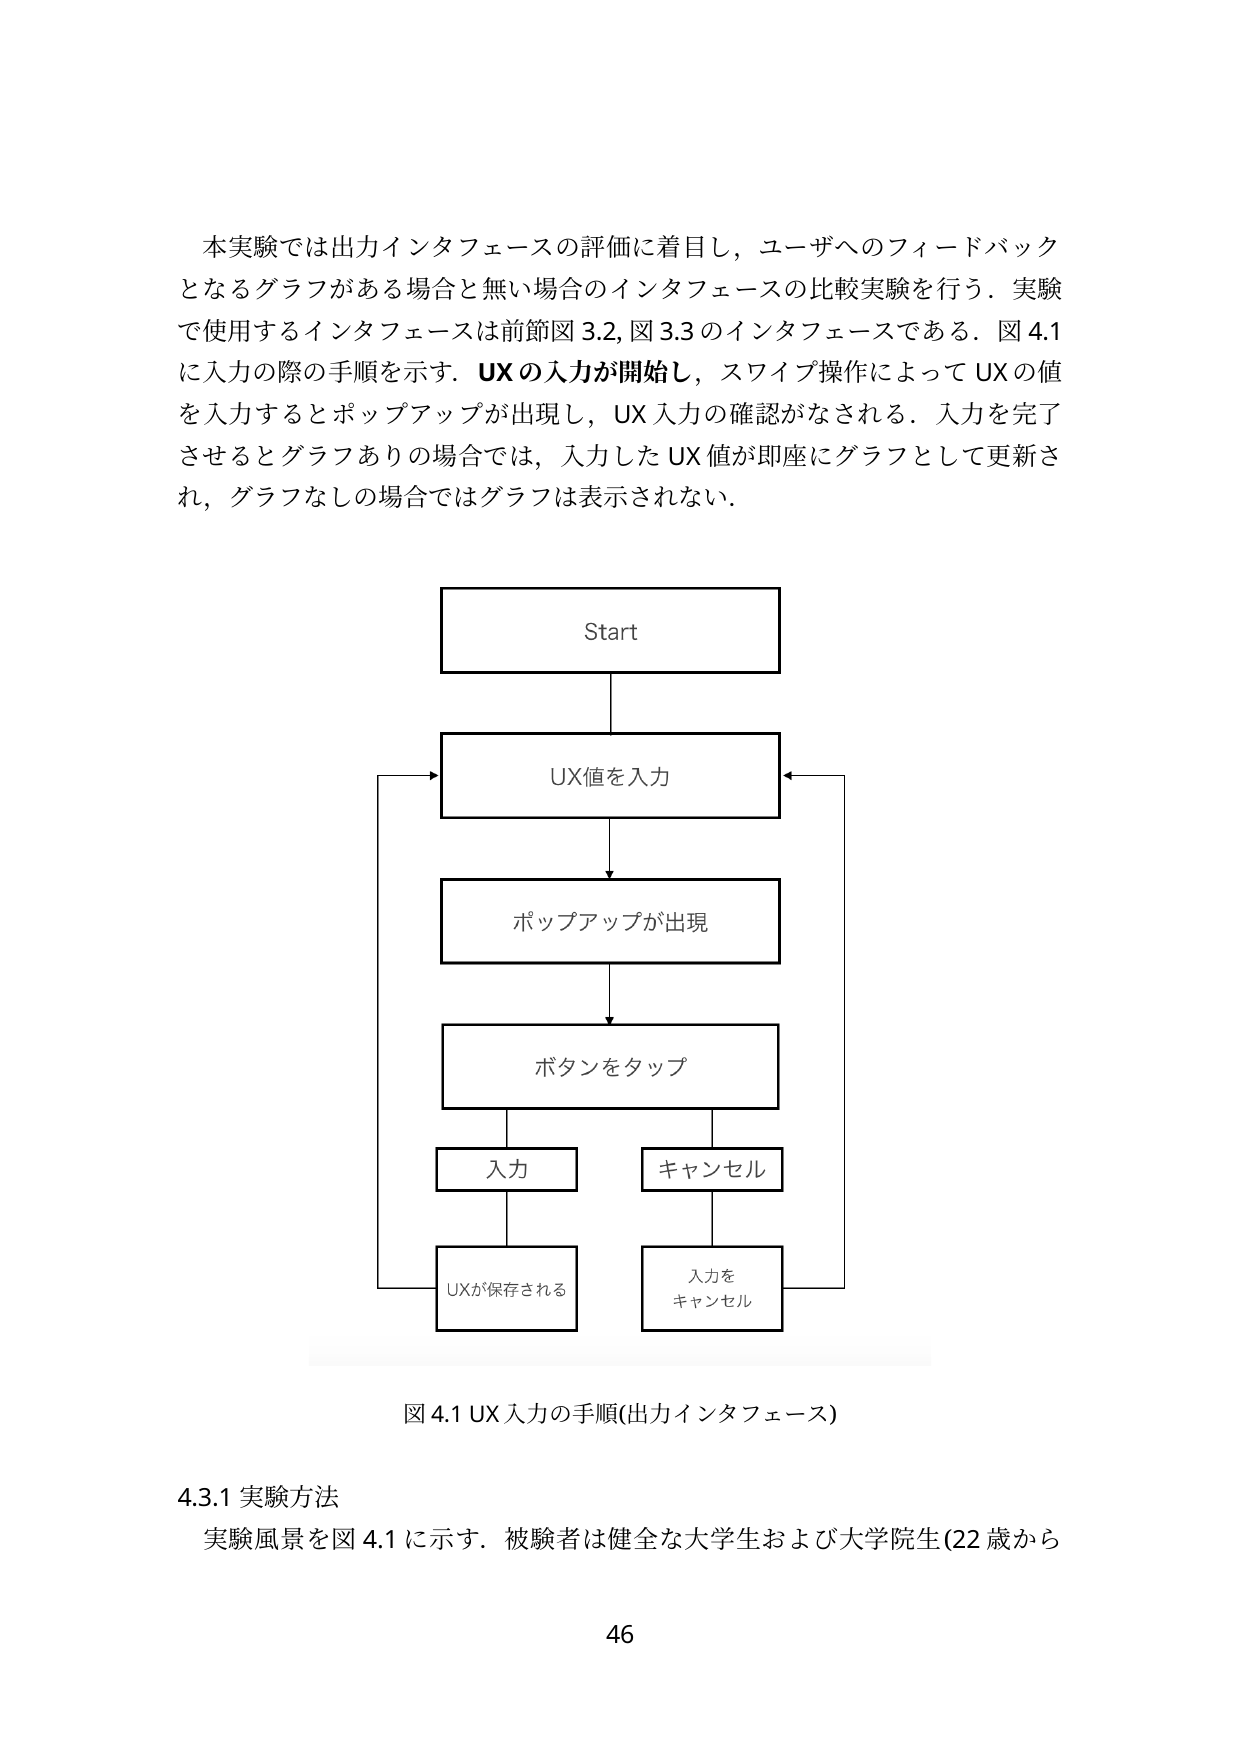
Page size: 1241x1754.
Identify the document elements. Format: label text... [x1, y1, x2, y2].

text 本実験では出力インタフェースの評価に着目し，ユーザへのフィードバックとなるグラフがある場合と無い場合のインタフェースの比較実験を行う．実験で使用するインタフェースは前節図3.2, 図3.3のインタフェースである．図4.1に入力の際の手順を示す．UXの入力が開始し，スワイプ操作によってUXの値を入力するとポップアップが出現し，UX入力の確認がなされる．入力を完了させるとグラフありの場合では，入力したUX値が即座にグラフとして更新され，グラフなしの場合ではグラフは表示されない． [177, 225, 1063, 517]
text 4.3.1 実験方法 [177, 1475, 1063, 1517]
text 図4.1 UX入力の手順(出力インタフェース) [177, 1392, 1063, 1433]
picture [308, 558, 932, 1366]
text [177, 1517, 1063, 1558]
